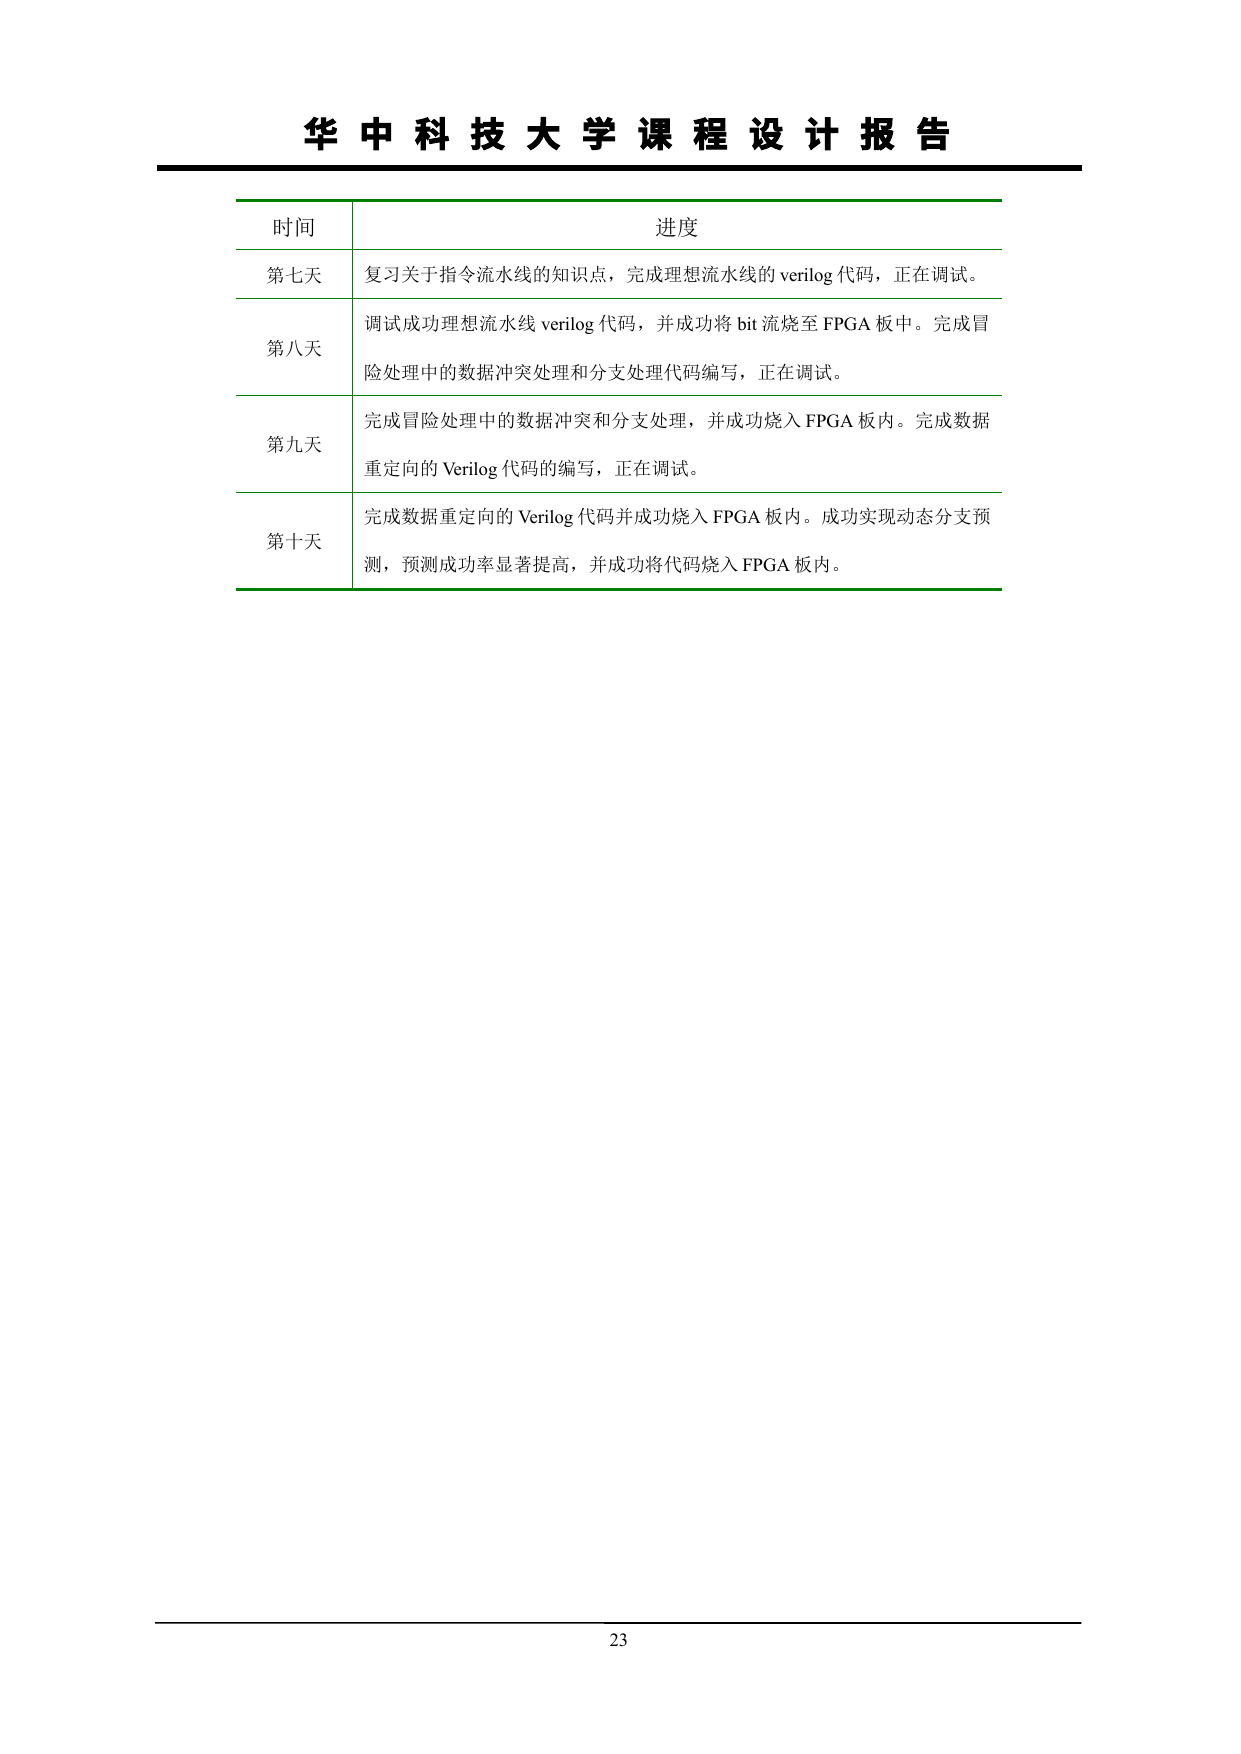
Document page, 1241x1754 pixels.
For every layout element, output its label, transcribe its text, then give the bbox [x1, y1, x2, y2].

table_cell 调试成功理想流水线verilog代码，并成功将bit流烧至FPGA板中。完成冒险处理中的数据冲突处理和分支处理代码编写，正在调试。 [353, 299, 1002, 395]
table_header 进度 [353, 202, 1002, 249]
table_cell 完成数据重定向的Verilog代码并成功烧入FPGA板内。成功实现动态分支预测，预测成功率显著提高，并成功将代码烧入FPGA板内。 [353, 493, 1002, 588]
table_header 时间 [236, 202, 352, 249]
table_cell 第七天 [236, 250, 352, 298]
table_cell 第九天 [236, 396, 352, 492]
table_cell 第十天 [236, 493, 352, 588]
table_cell 复习关于指令流水线的知识点，完成理想流水线的verilog代码，正在调试。 [353, 250, 1002, 298]
table_cell 第八天 [236, 299, 352, 395]
table_cell 完成冒险处理中的数据冲突和分支处理，并成功烧入FPGA板内。完成数据重定向的Verilog代码的编写，正在调试。 [353, 396, 1002, 492]
